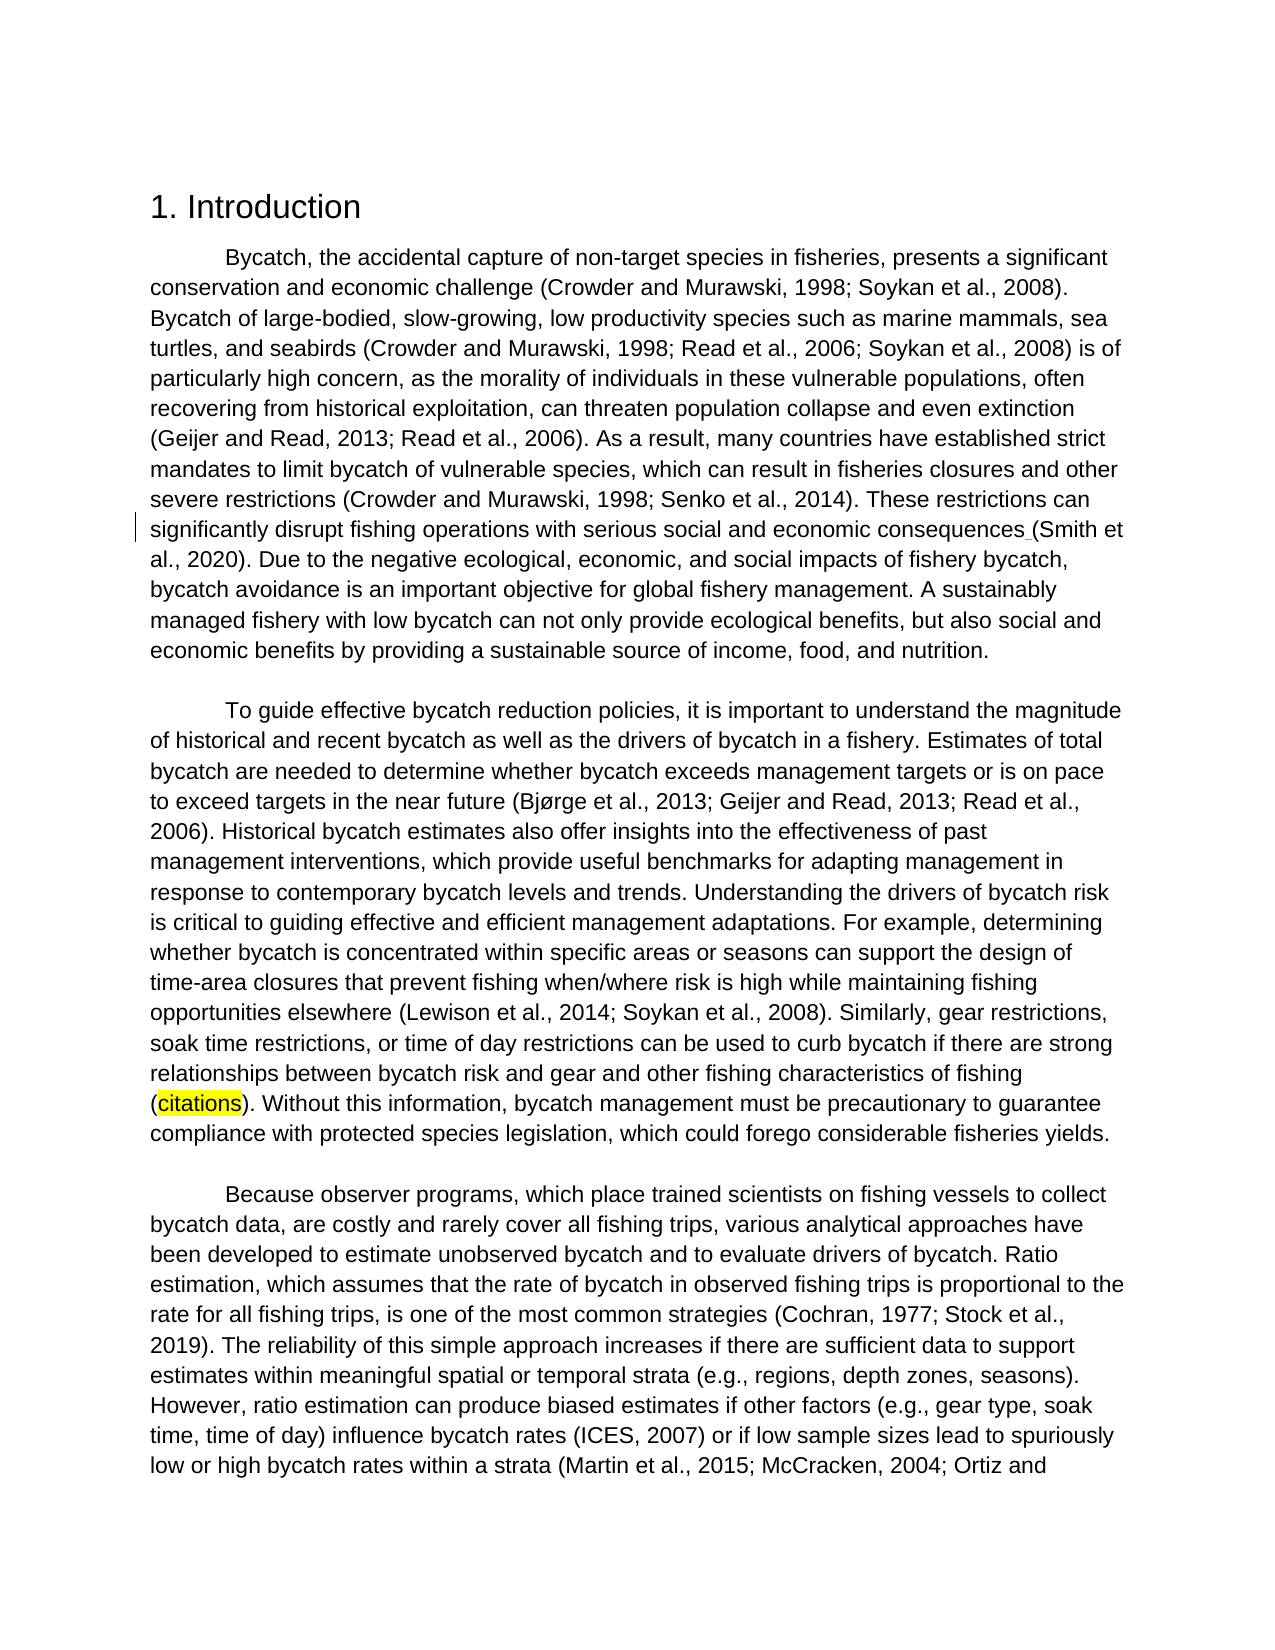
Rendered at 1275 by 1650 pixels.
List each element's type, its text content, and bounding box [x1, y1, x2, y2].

subtitle 1. Introduction [150, 187, 1125, 226]
text To guide effective bycatch reduction policies, it is important to understand the magnitude of historical and recent bycatch as well as the drivers of bycatch in a fishery. Estimates of total bycatch are needed to determine whether bycatch exceeds management targets or is on pace to exceed targets in the near future (Bjørge et al., 2013; Geijer and Read, 2013; Read et al., 2006). Historical bycatch estimates also offer insights into the effectiveness of past management interventions, which provide useful benchmarks for adapting management in response to contemporary bycatch levels and trends. Understanding the drivers of bycatch risk is critical to guiding effective and efficient management adaptations. For example, determining whether bycatch is concentrated within specific areas or seasons can support the design of time-area closures that prevent fishing when/where risk is high while maintaining fishing opportunities elsewhere (Lewison et al., 2014; Soykan et al., 2008). Similarly, gear restrictions, soak time restrictions, or time of day restrictions can be used to curb bycatch if there are strong relationships between bycatch risk and gear and other fishing characteristics of fishing (citations). Without this information, bycatch management must be precautionary to guarantee compliance with protected species legislation, which could forego considerable fisheries yields. [150, 697, 1125, 1147]
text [150, 1181, 1125, 1479]
text Bycatch, the accidental capture of non-target species in fisheries, presents a significant conservation and economic challenge (Crowder and Murawski, 1998; Soykan et al., 2008). Bycatch of large-bodied, slow-growing, low productivity species such as marine mammals, sea turtles, and seabirds (Crowder and Murawski, 1998; Read et al., 2006; Soykan et al., 2008) is of particularly high concern, as the morality of individuals in these vulnerable populations, often recovering from historical exploitation, can threaten population collapse and even extinction (Geijer and Read, 2013; Read et al., 2006). As a result, many countries have established strict mandates to limit bycatch of vulnerable species, which can result in fisheries closures and other severe restrictions (Crowder and Murawski, 1998; Senko et al., 2014). These restrictions can significantly disrupt fishing operations with serious social and economic consequences(Smith et al., 2020). Due to the negative ecological, economic, and social impacts of fishery bycatch, bycatch avoidance is an important objective for global fishery management. A sustainably managed fishery with low bycatch can not only provide ecological benefits, but also social and economic benefits by providing a sustainable source of income, food, and nutrition. [150, 244, 1125, 663]
